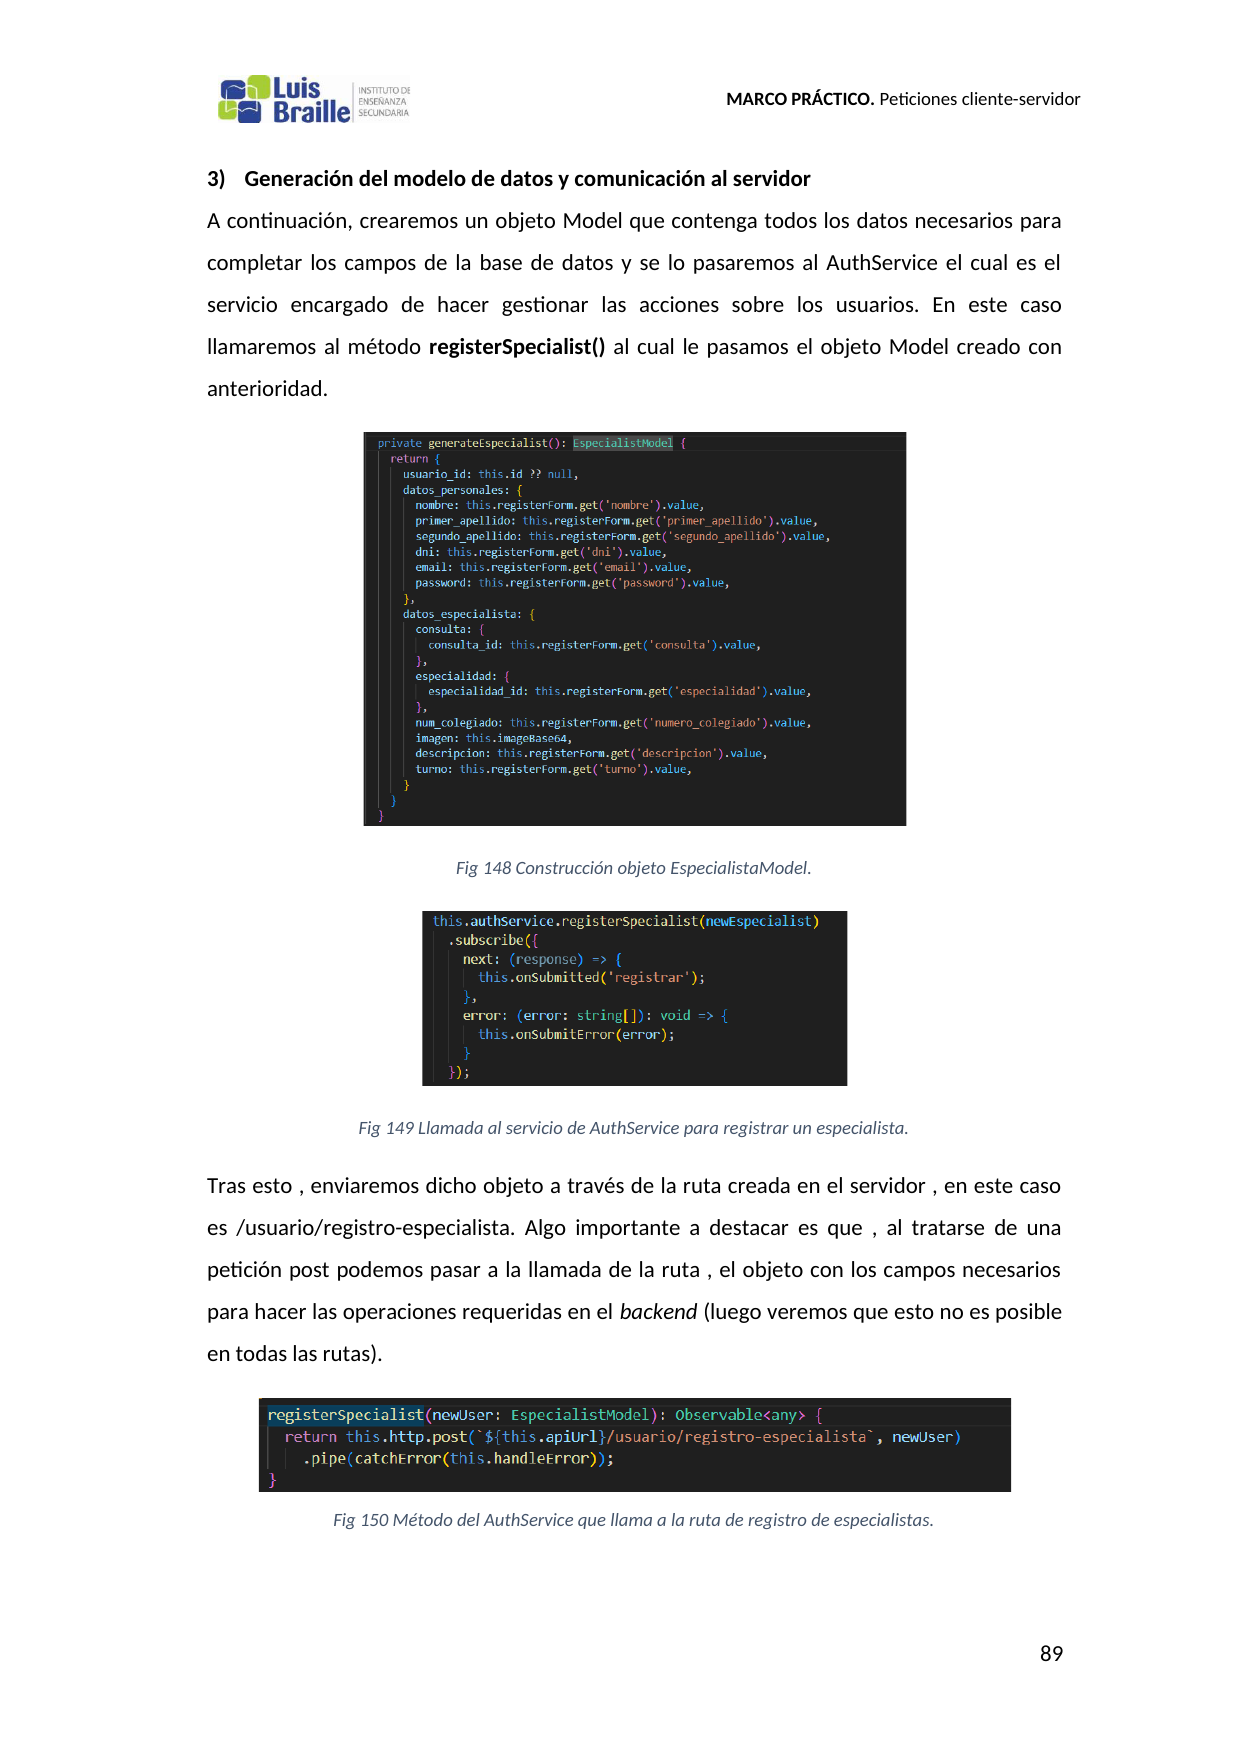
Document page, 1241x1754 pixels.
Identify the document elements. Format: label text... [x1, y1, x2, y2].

picture [258, 1398, 1012, 1492]
text Tras esto , enviaremos dicho objeto a través de la ruta creada en el servidor , en este caso es /usuario/registro-especialista. Algo importante a destacar es que , al tratarse de una petición post podemos pasar a la llamada de la ruta , el objeto con los campos necesarios para hacer las operaciones requeridas en el backend (luego veremos que esto no es posible en todas las rutas). [207, 1172, 1063, 1367]
text Fig 149 Llamada al servicio de AuthService para registrar un especialista. [207, 1116, 1063, 1139]
text Fig 148 Construcción objeto EspecialistaModel. [207, 856, 1063, 879]
list Generación del modelo de datos y comunicación al servidor [207, 164, 1063, 192]
text A continuación, crearemos un objeto Model que contenga todos los datos necesarios para completar los campos de la base de datos y se lo pasaremos al AuthService el cual es el servicio encargado de hacer gestionar las acciones sobre los usuarios. En este caso llamaremos al método registerSpecialist() al cual le pasamos el objeto Model creado con anterioridad. [207, 206, 1063, 402]
picture [363, 432, 907, 826]
text Fig 150 Método del AuthService que llama a la ruta de registro de especialistas. [207, 1508, 1063, 1531]
picture [422, 911, 848, 1086]
